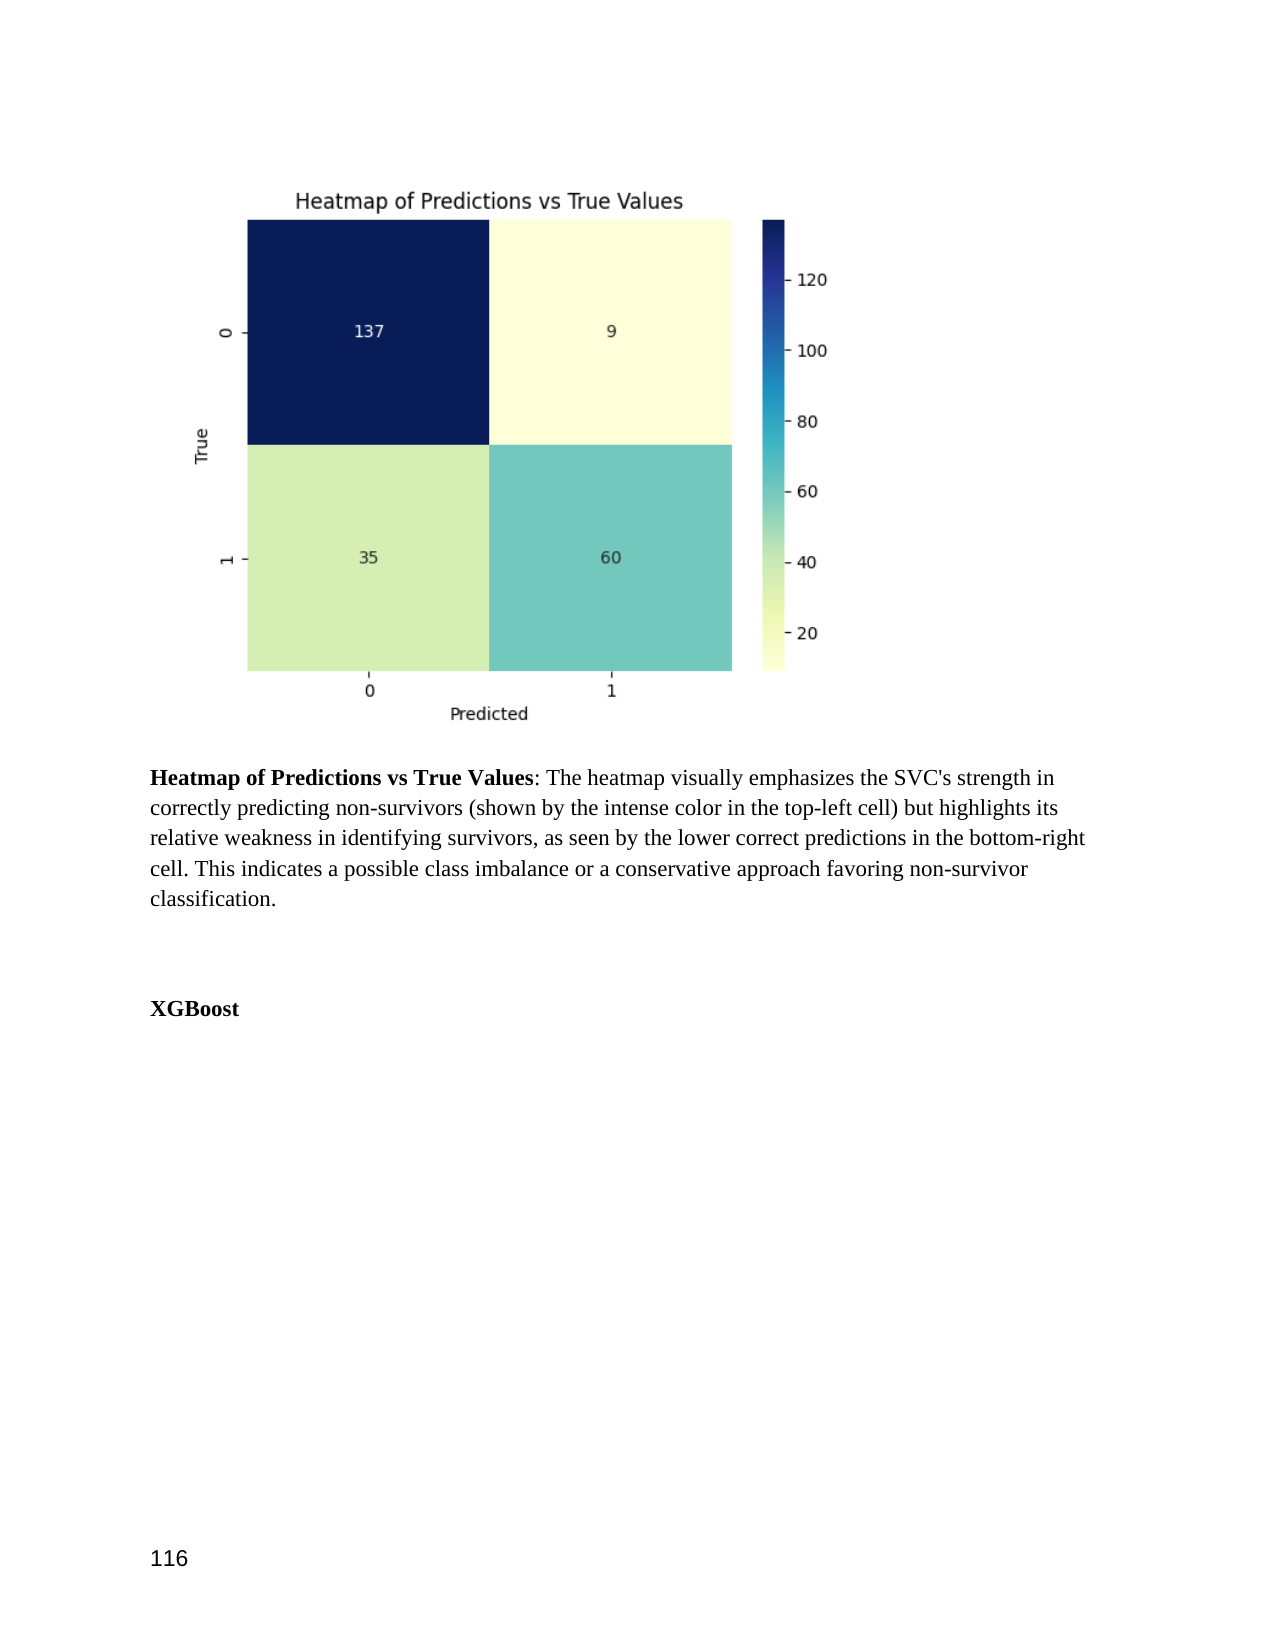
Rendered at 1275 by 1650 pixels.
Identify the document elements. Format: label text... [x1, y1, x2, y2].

text Heatmap of Predictions vs True Values: The heatmap visually emphasizes the SVC's strength in correctly predicting non-survivors (shown by the intense color in the top-left cell) but highlights its relative weakness in identifying survivors, as seen by the lower correct predictions in the bottom-right cell. This indicates a possible class imbalance or a conservative approach favoring non-survivor classification. [150, 764, 1125, 911]
text XGBoost [150, 995, 1125, 1022]
picture [150, 150, 931, 736]
